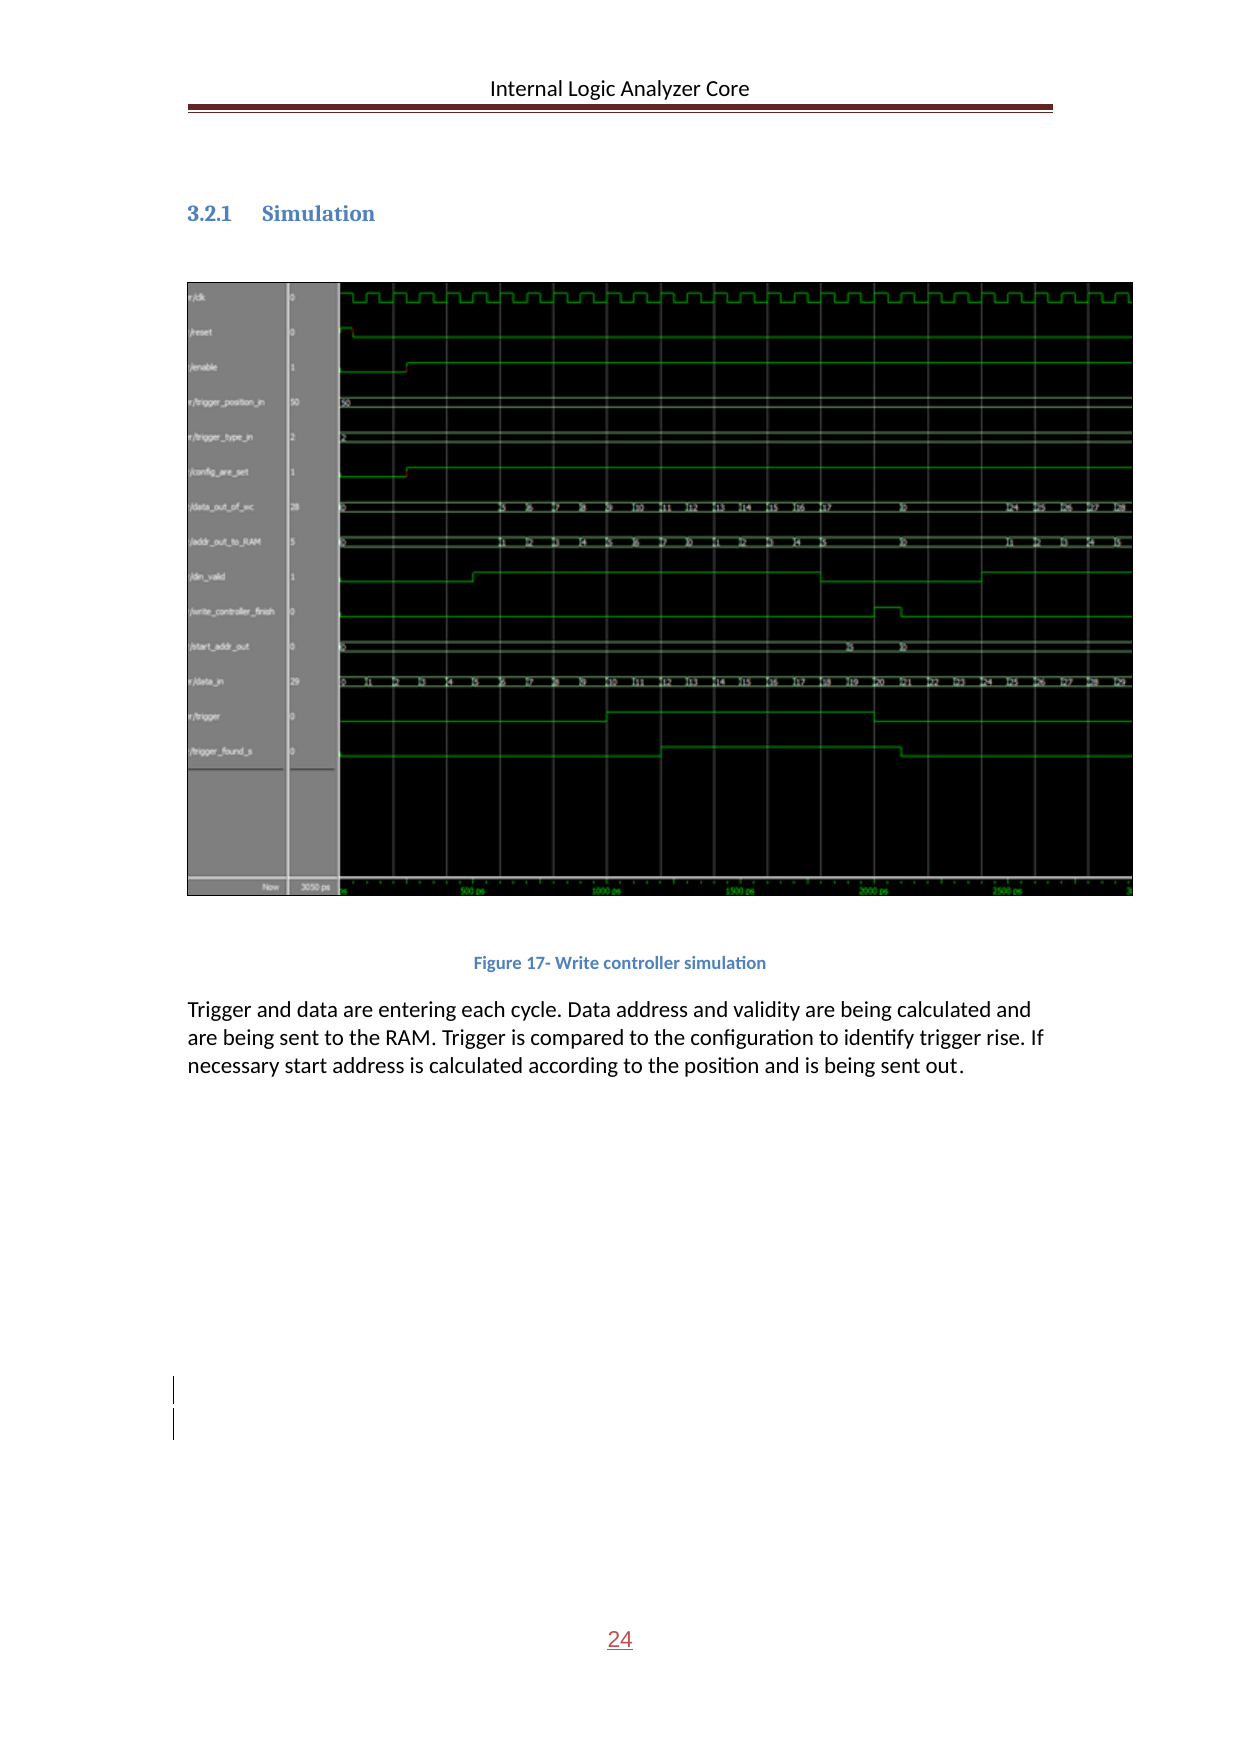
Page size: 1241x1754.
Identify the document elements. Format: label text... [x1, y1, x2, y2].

subtitle 3.2.1 Simulation [187, 201, 1053, 227]
picture [188, 283, 1132, 895]
text Trigger and data are entering each cycle. Data address and validity are being calculated and are being sent to the RAM. Trigger is compared to the configuration to identify trigger rise. If necessary start address is calculated according to the position and is being sent out. [187, 995, 1053, 1079]
